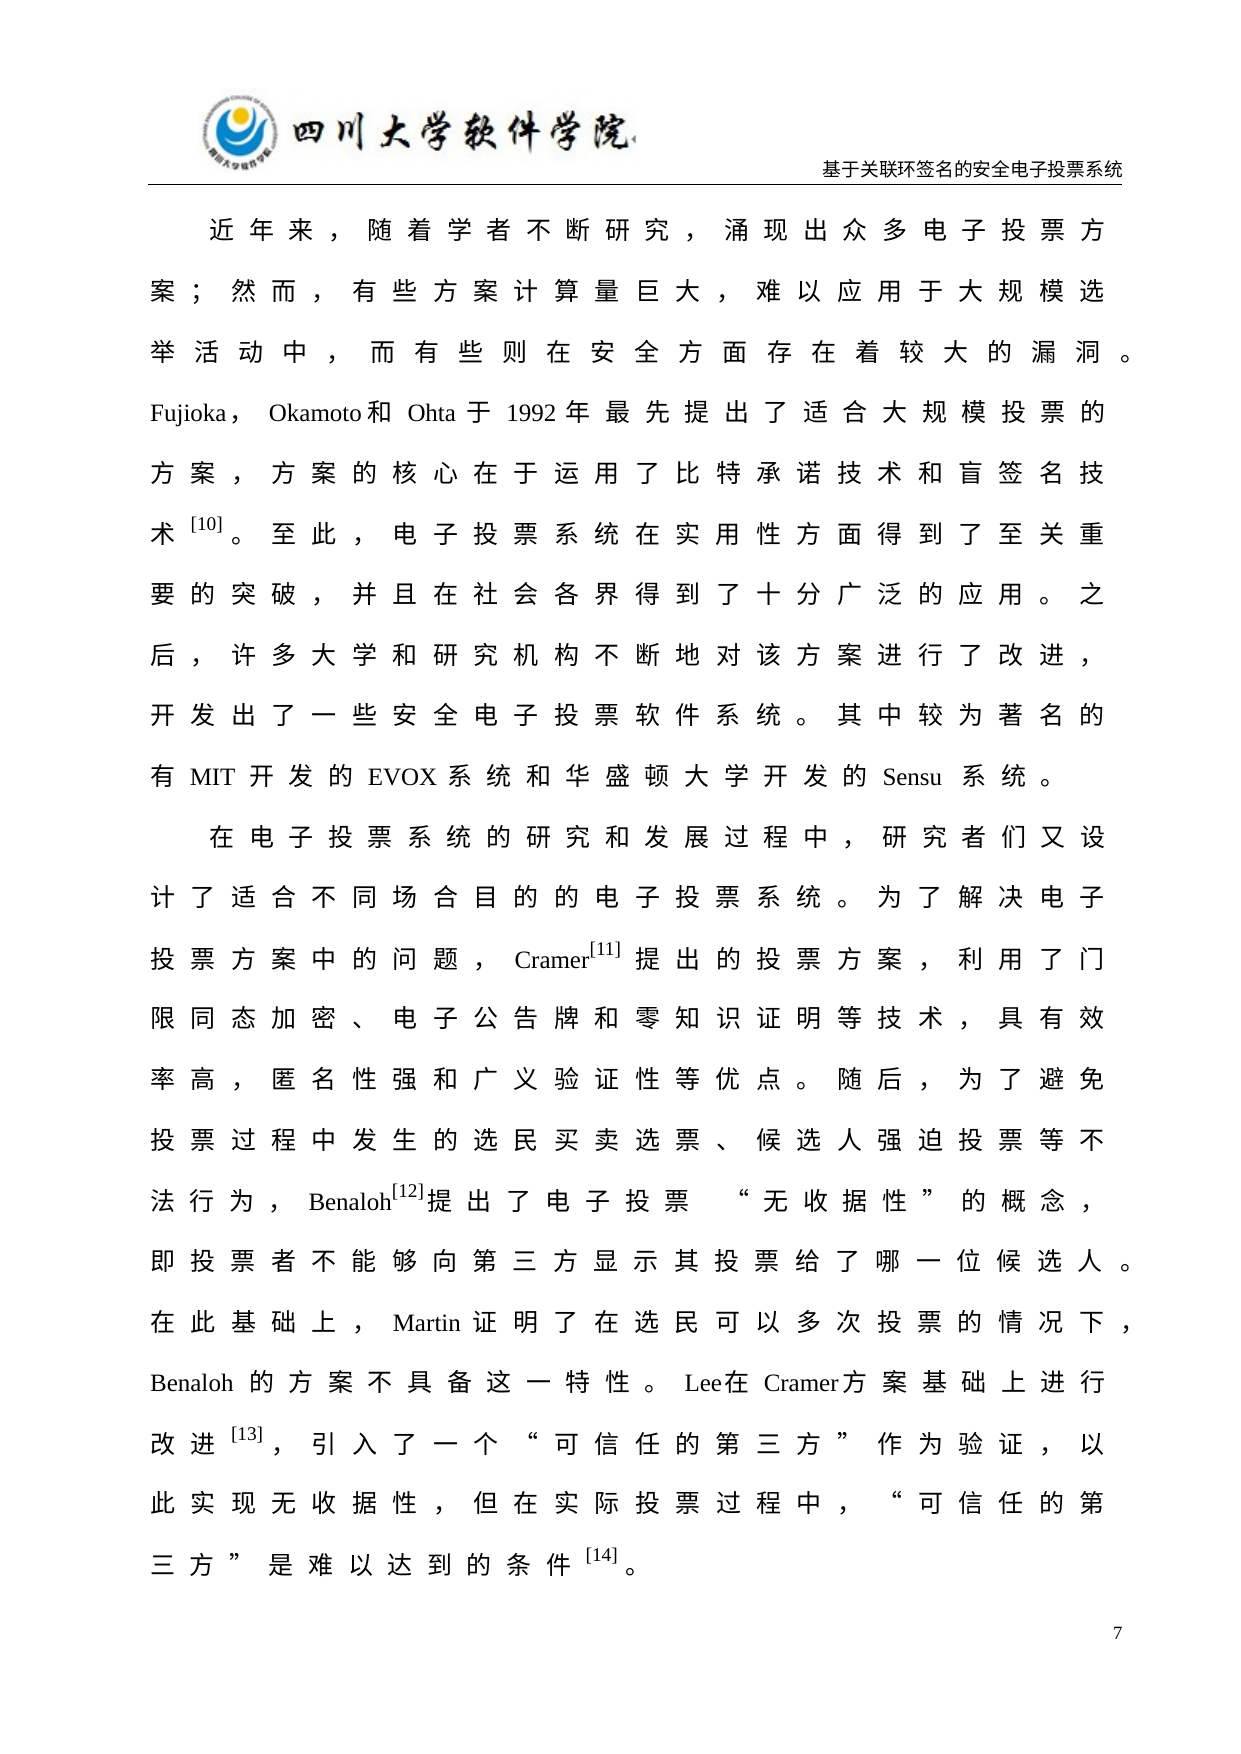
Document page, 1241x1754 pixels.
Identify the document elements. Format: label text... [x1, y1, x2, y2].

picture [197, 88, 639, 177]
text 在电子投票系统的研究和发展过程中，研究者们又设计了适合不同场合目的的电子投票系统。为了解决电子投票方案中的问题，Cramer[11] 提出的投票方案，利用了门限同态加密、电子公告牌和零知识证明等技术，具有效率高，匿名性强和广义验证性等优点。随后，为了避免投票过程中发生的选民买卖选票、候选人强迫投票等不法行为，Benaloh[12]提出了电子投票 “无收据性”的概念，即投票者不能够向第三方显示其投票给了哪一位候选人。在此基础上，Martin证明了在选民可以多次投票的情况下，Benaloh的方案不具备这一特性。Lee在Cramer方案基础上进行改进[13]，引入了一个“可信任的第三方”作为验证，以此实现无收据性，但在实际投票过程中，“可信任的第三方”是难以达到的条件[14]。 [150, 805, 1120, 1593]
text 近年来，随着学者不断研究，涌现出众多电子投票方案；然而，有些方案计算量巨大，难以应用于大规模选举活动中，而有些则在安全方面存在着较大的漏洞。Fujioka，Okamoto和Ohta于1992年最先提出了适合大规模投票的方案，方案的核心在于运用了比特承诺技术和盲签名技术[10]。至此，电子投票系统在实用性方面得到了至关重要的突破，并且在社会各界得到了十分广泛的应用。之后，许多大学和研究机构不断地对该方案进行了改进，开发出了一些安全电子投票软件系统。其中较为著名的有MIT开发的EVOX系统和华盛顿大学开发的Sensu系统。 [150, 198, 1120, 805]
